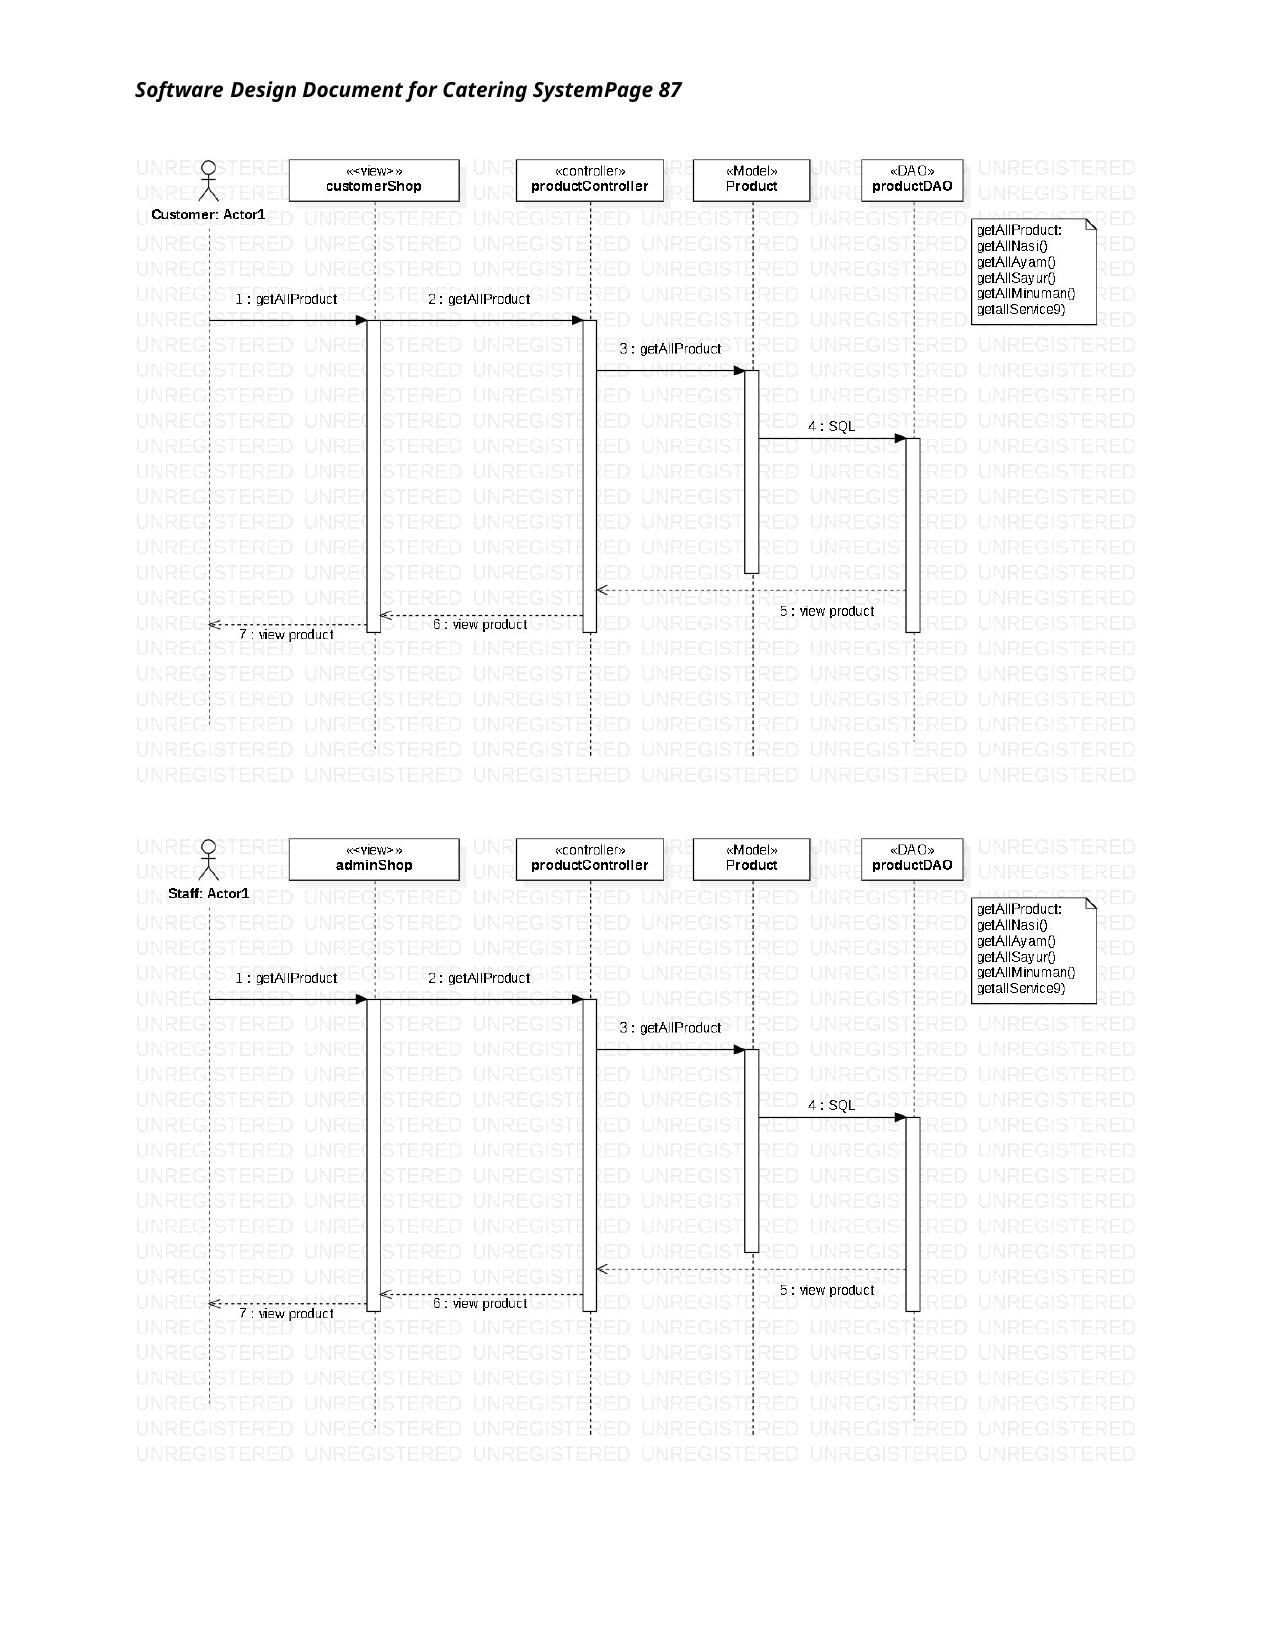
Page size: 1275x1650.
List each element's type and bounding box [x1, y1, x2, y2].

picture [135, 150, 1139, 800]
picture [135, 828, 1139, 1479]
